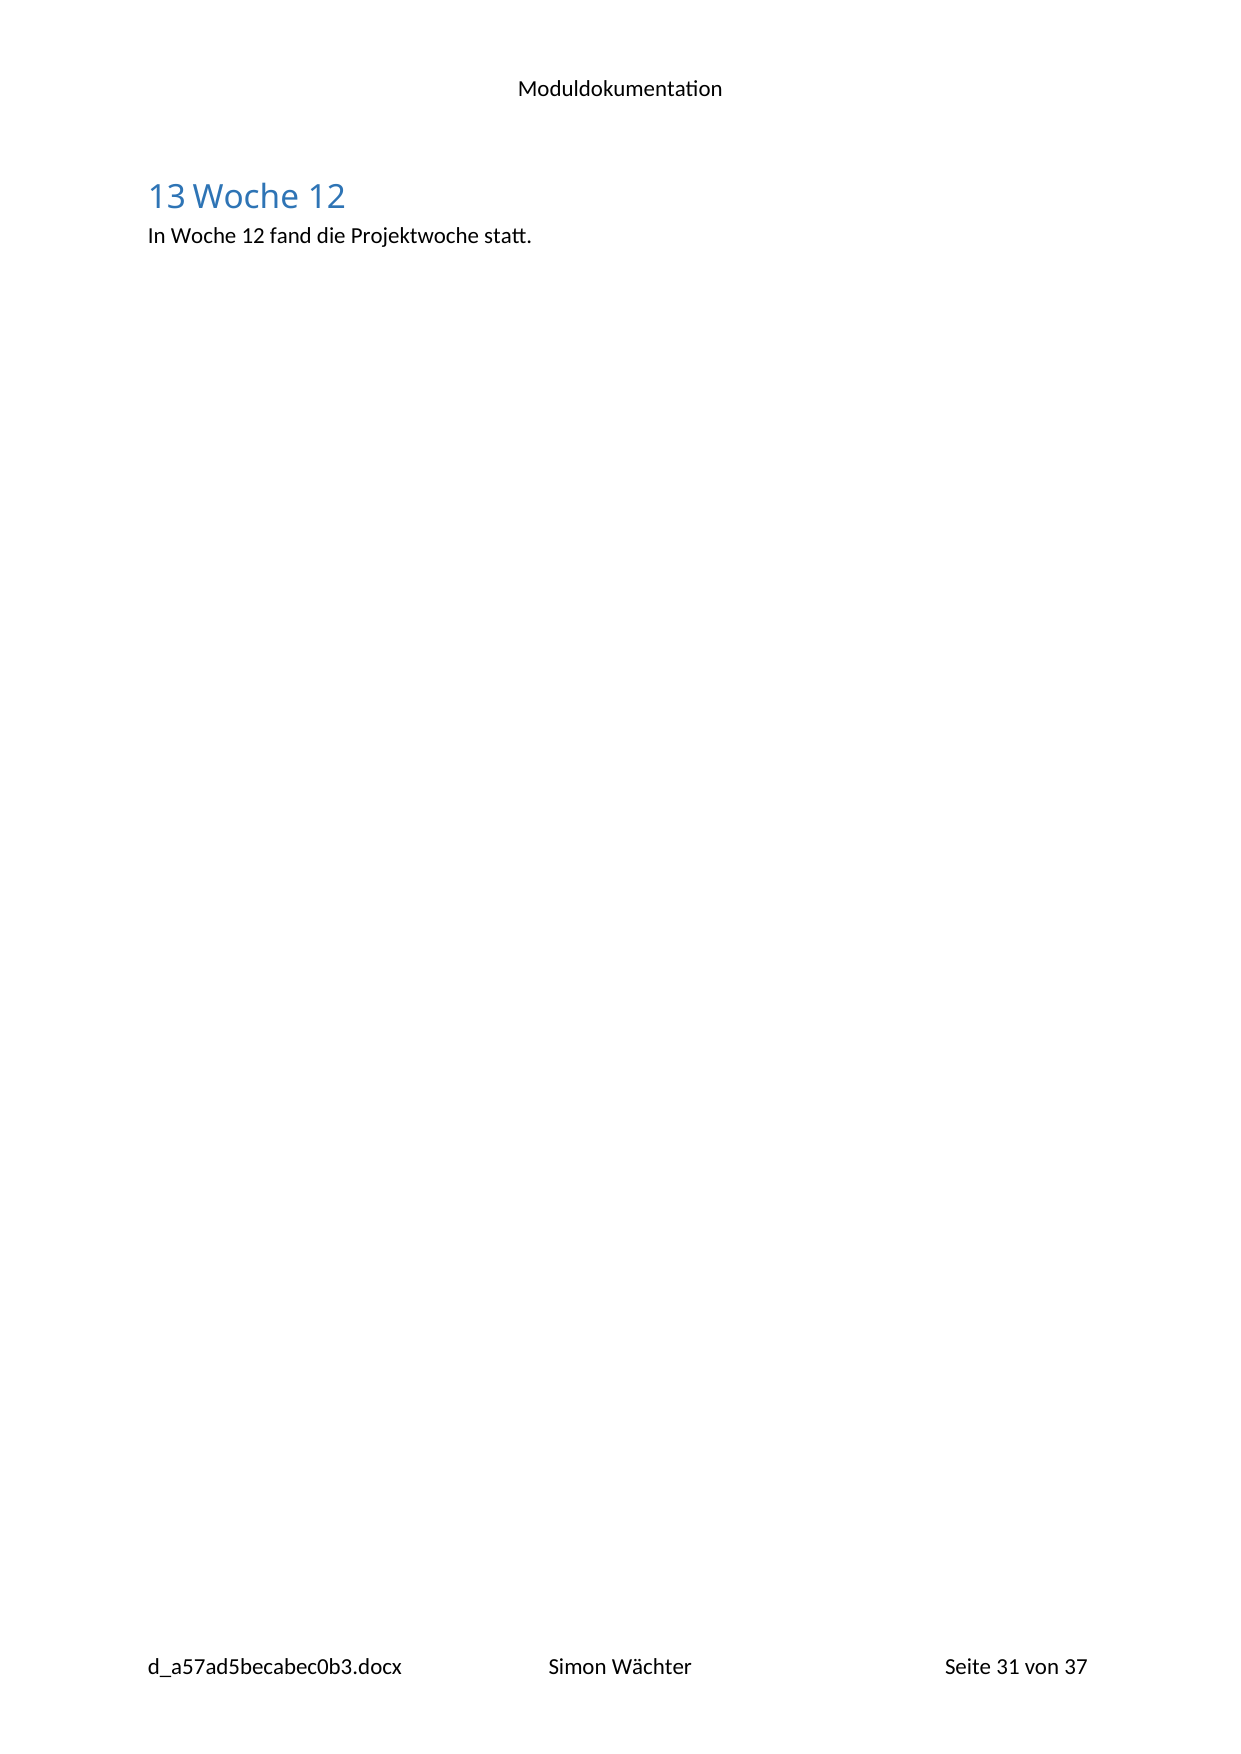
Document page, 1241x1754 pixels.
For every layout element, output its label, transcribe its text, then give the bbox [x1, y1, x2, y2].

subtitle Woche 12 [148, 173, 1093, 218]
text In Woche 12 fand die Projektwoche statt. [148, 222, 1093, 249]
